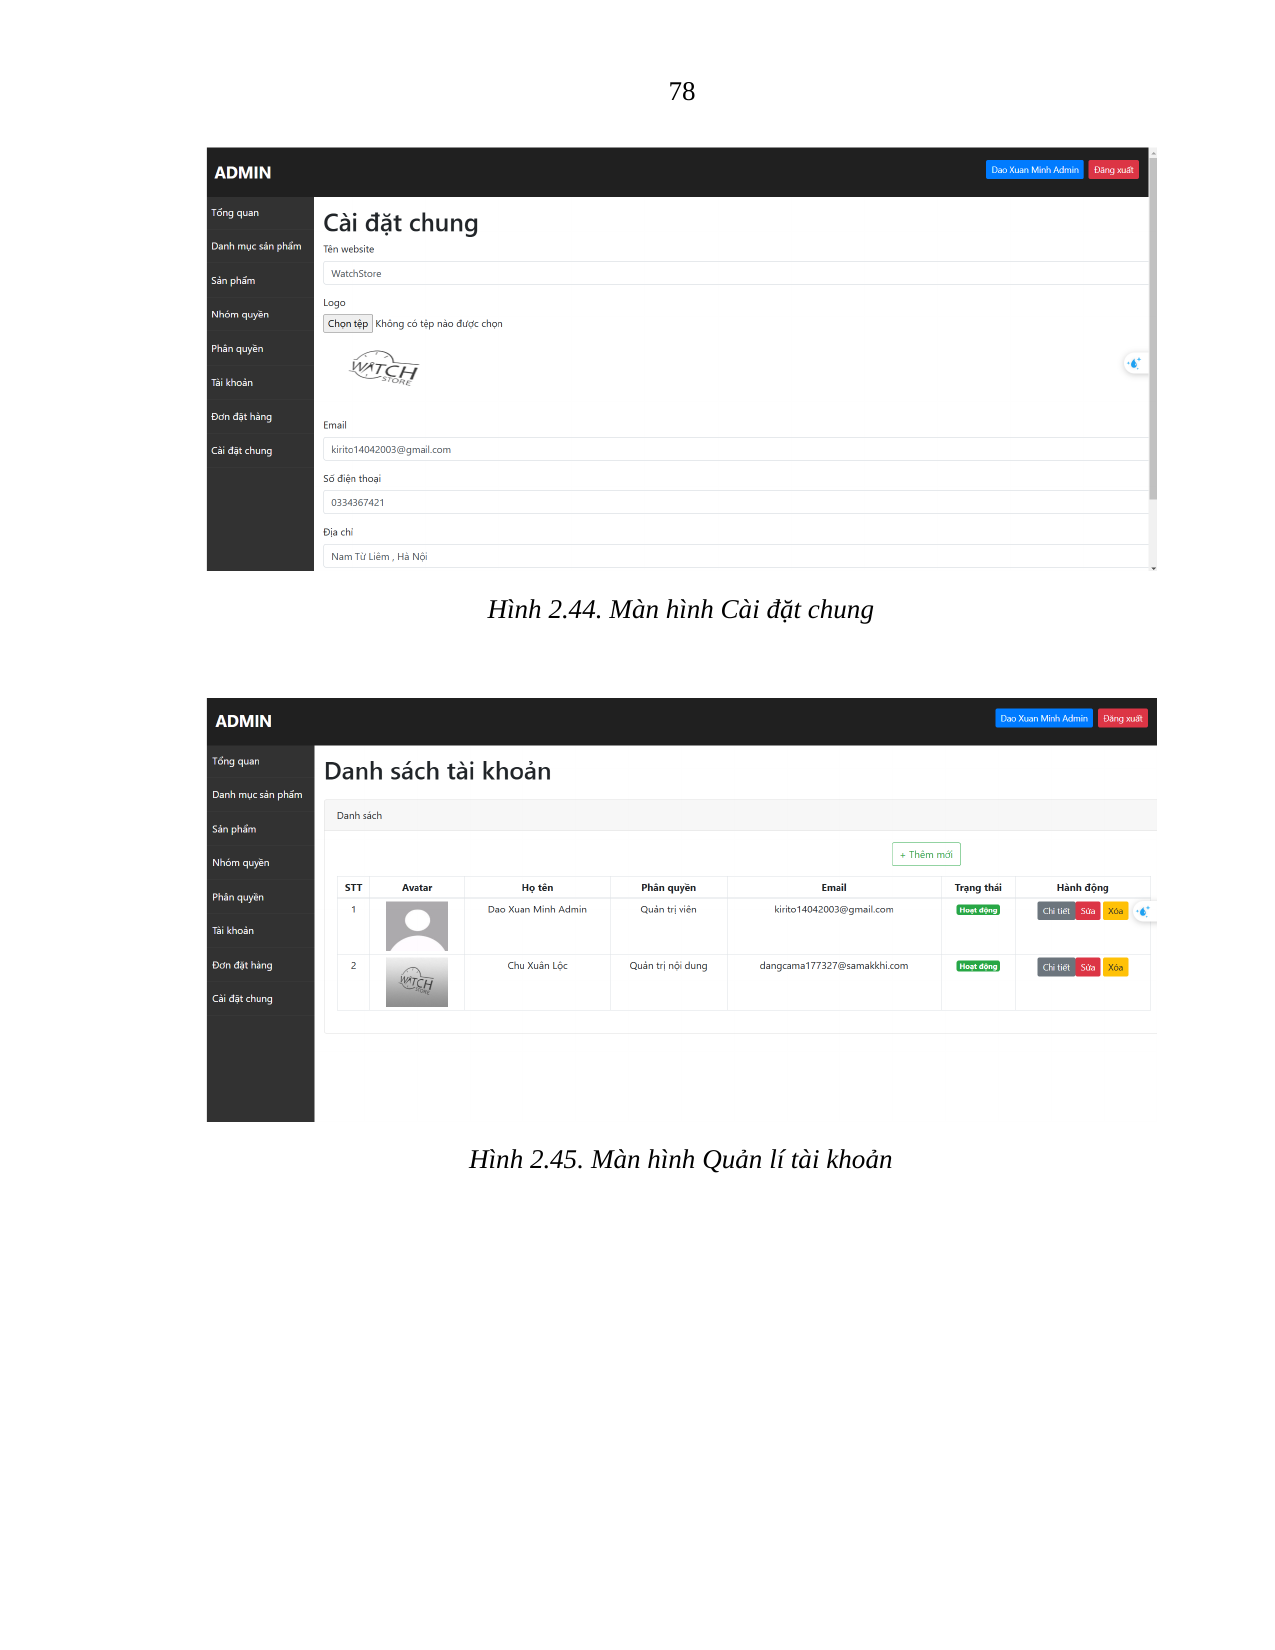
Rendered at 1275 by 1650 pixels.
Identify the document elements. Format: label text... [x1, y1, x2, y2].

text Hình 2.45. Màn hình Quản lí tài khoản [207, 1143, 1157, 1174]
picture [206, 698, 1157, 1122]
picture [206, 147, 1157, 571]
text Hình 2.44. Màn hình Cài đặt chung [207, 593, 1157, 624]
